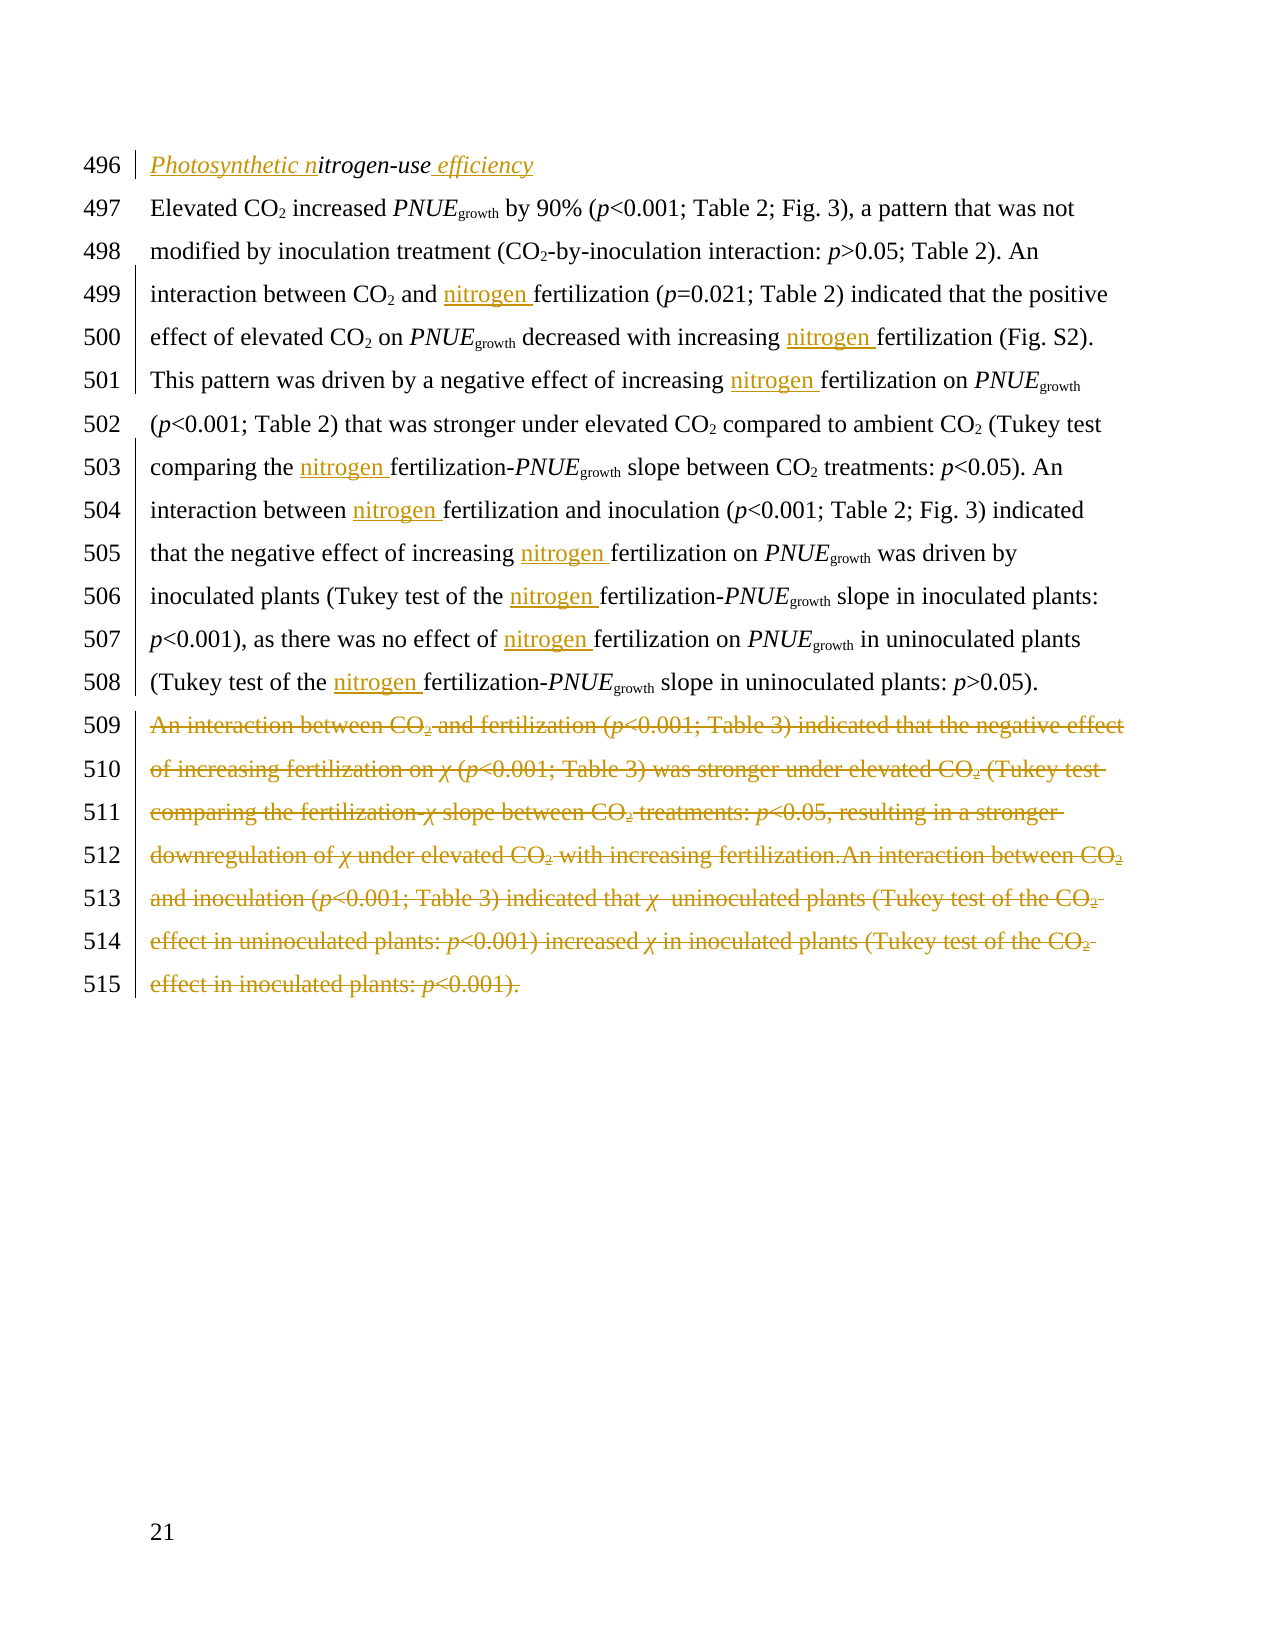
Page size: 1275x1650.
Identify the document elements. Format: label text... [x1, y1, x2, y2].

text itrogen-use [150, 150, 1125, 179]
text Elevated CO2 increased PNUEgrowth by 90% (p<0.001; Table 2; Fig. 3), a pattern that was not modified by inoculation treatment (CO2-by-inoculation interaction: p>0.05; Table 2). An interaction between CO2 and fertilization (p=0.021; Table 2) indicated that the positive effect of elevated CO2 on PNUEgrowth decreased with increasing fertilization (Fig. S2). This pattern was driven by a negative effect of increasing fertilization on PNUEgrowth (p<0.001; Table 2) that was stronger under elevated CO2 compared to ambient CO2 (Tukey test comparing the fertilization-PNUEgrowth slope between CO2 treatments: p<0.05). An interaction between fertilization and inoculation (p<0.001; Table 2; Fig. 3) indicated that the negative effect of increasing fertilization on PNUEgrowth was driven by inoculated plants (Tukey test of the fertilization-PNUEgrowth slope in inoculated plants: p<0.001), as there was no effect of fertilization on PNUEgrowth in uninoculated plants (Tukey test of the fertilization-PNUEgrowth slope in uninoculated plants: p>0.05). [150, 193, 1125, 696]
